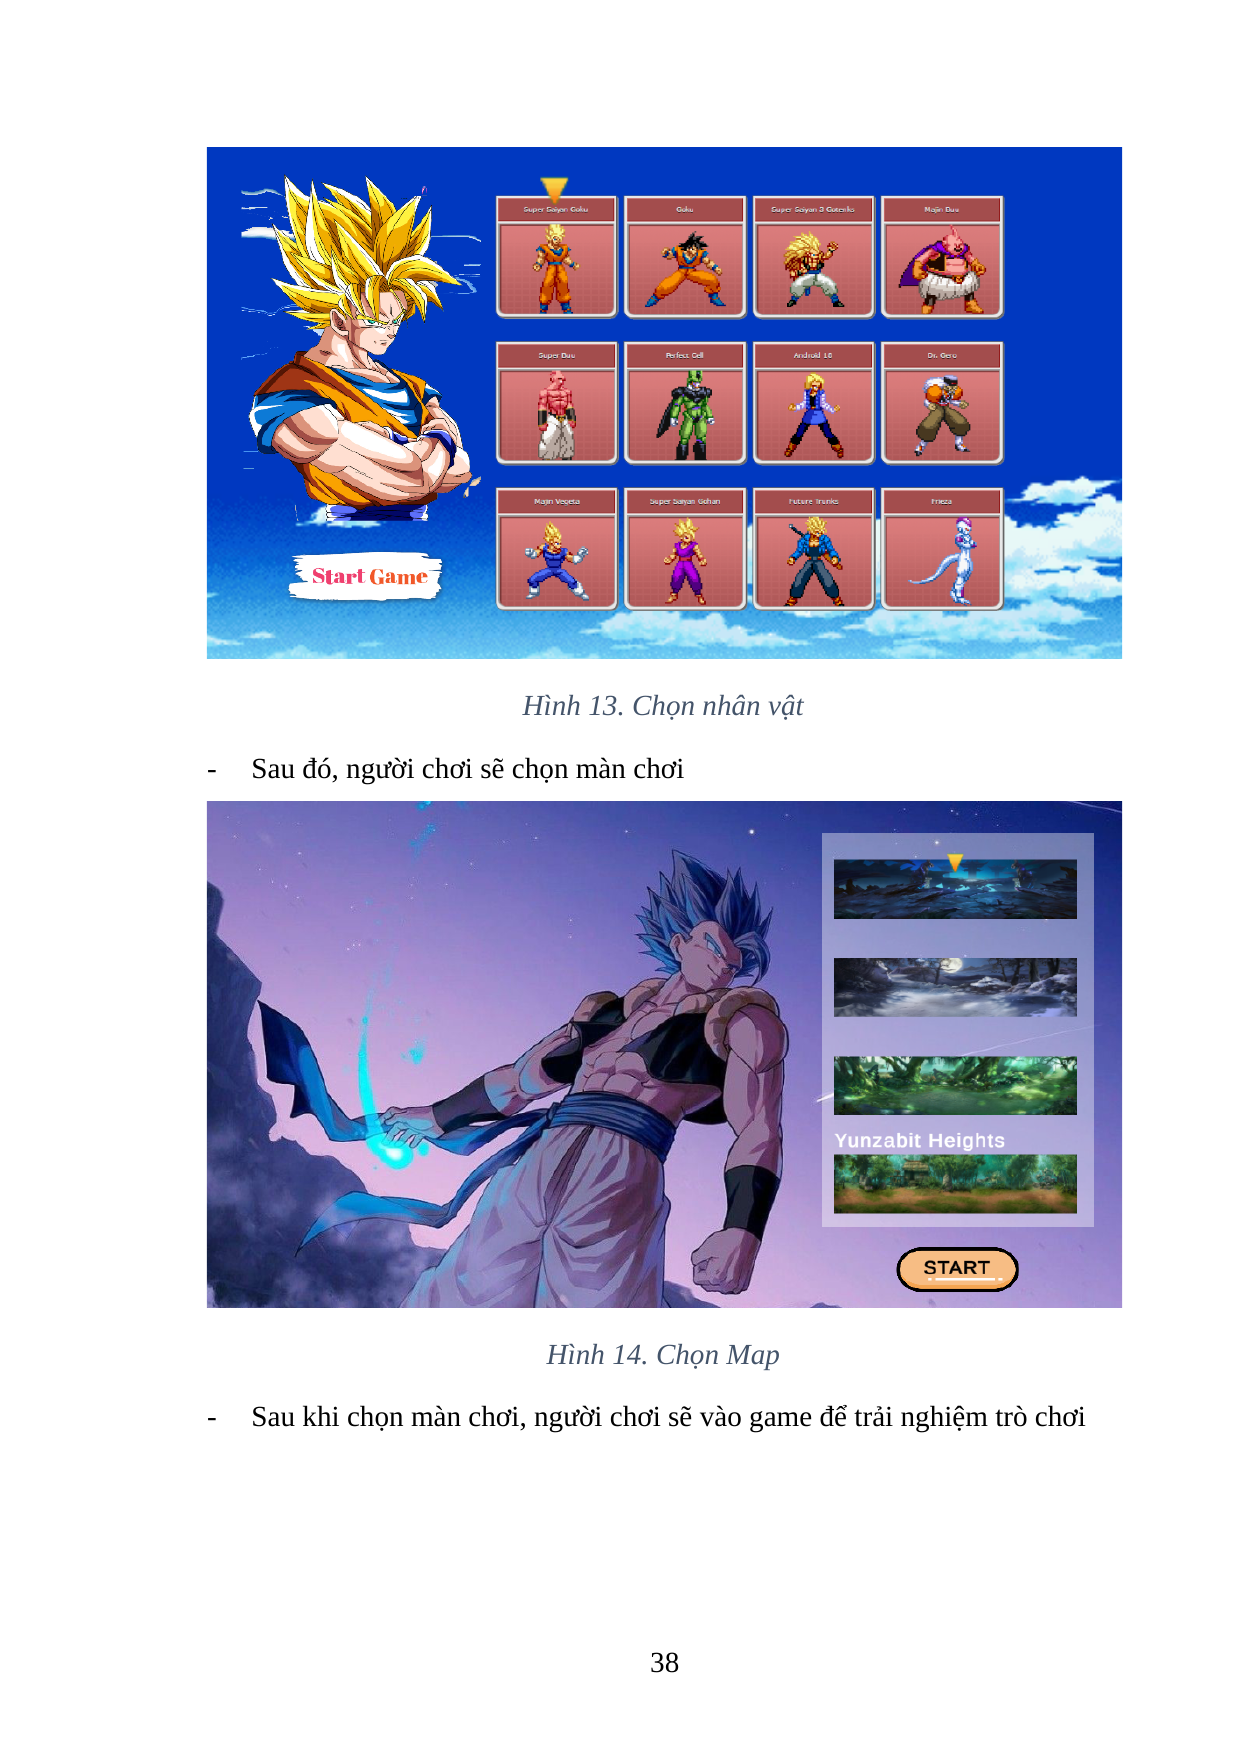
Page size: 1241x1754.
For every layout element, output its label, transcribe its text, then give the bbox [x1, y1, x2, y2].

list Sau khi chọn màn chơi, người chơi sẽ vào game để trải nghiệm trò chơi [207, 1399, 1122, 1433]
list Sau đó, người chơi sẽ chọn màn chơi [207, 751, 1122, 785]
text Hình 13. Chọn nhân vật [207, 688, 1122, 722]
text Hình 14. Chọn Map [207, 1337, 1122, 1370]
picture [206, 801, 1123, 1308]
picture [206, 147, 1123, 659]
